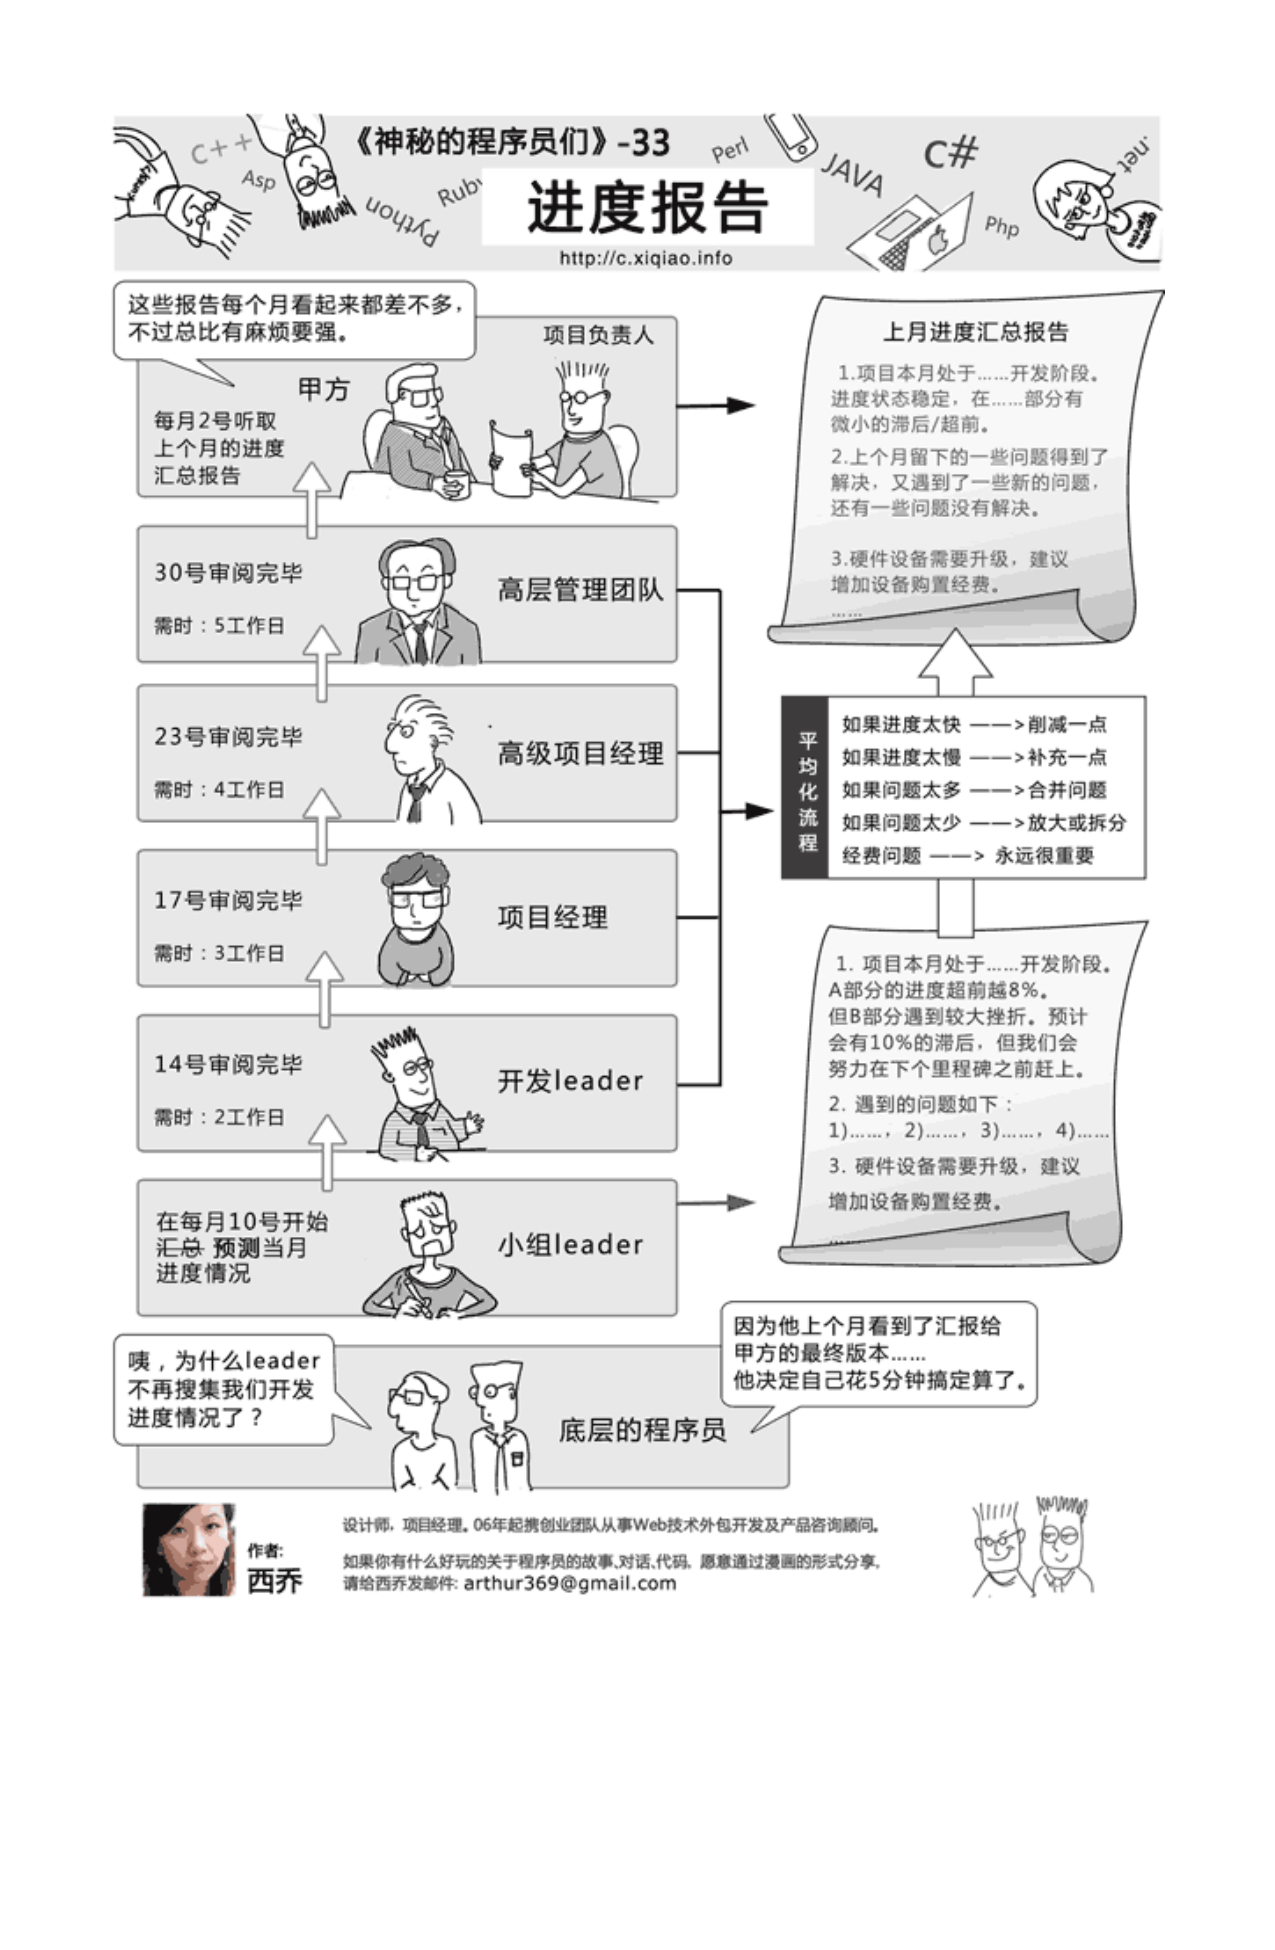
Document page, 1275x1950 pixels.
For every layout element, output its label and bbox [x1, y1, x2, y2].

picture [110, 81, 1165, 1614]
